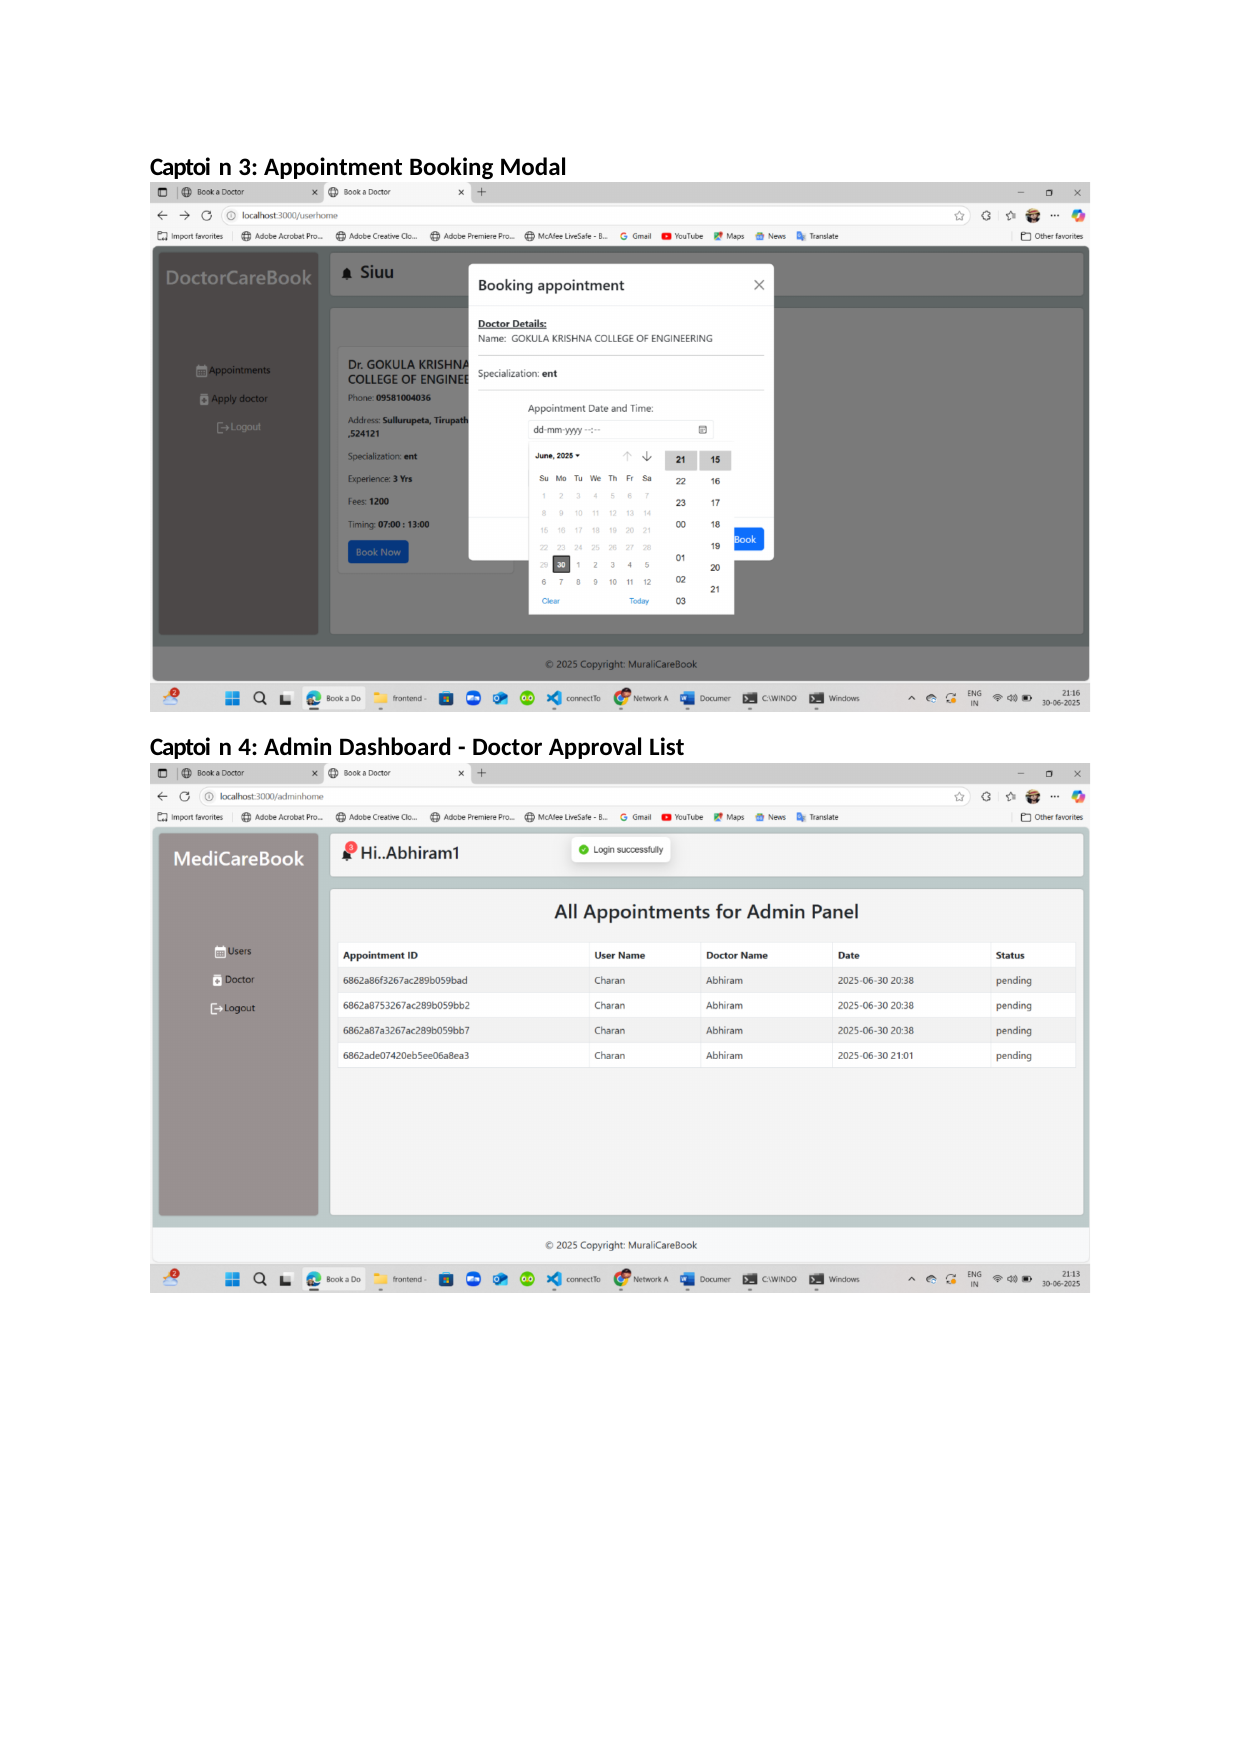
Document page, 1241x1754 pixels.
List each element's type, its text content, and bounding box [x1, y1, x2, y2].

text Captoi n 3: Appointment Booking Modal [150, 155, 1090, 180]
text Captoi n 4: Admin Dashboard - Doctor Approval List [150, 736, 1090, 761]
picture [150, 763, 1091, 1293]
picture [150, 182, 1091, 712]
